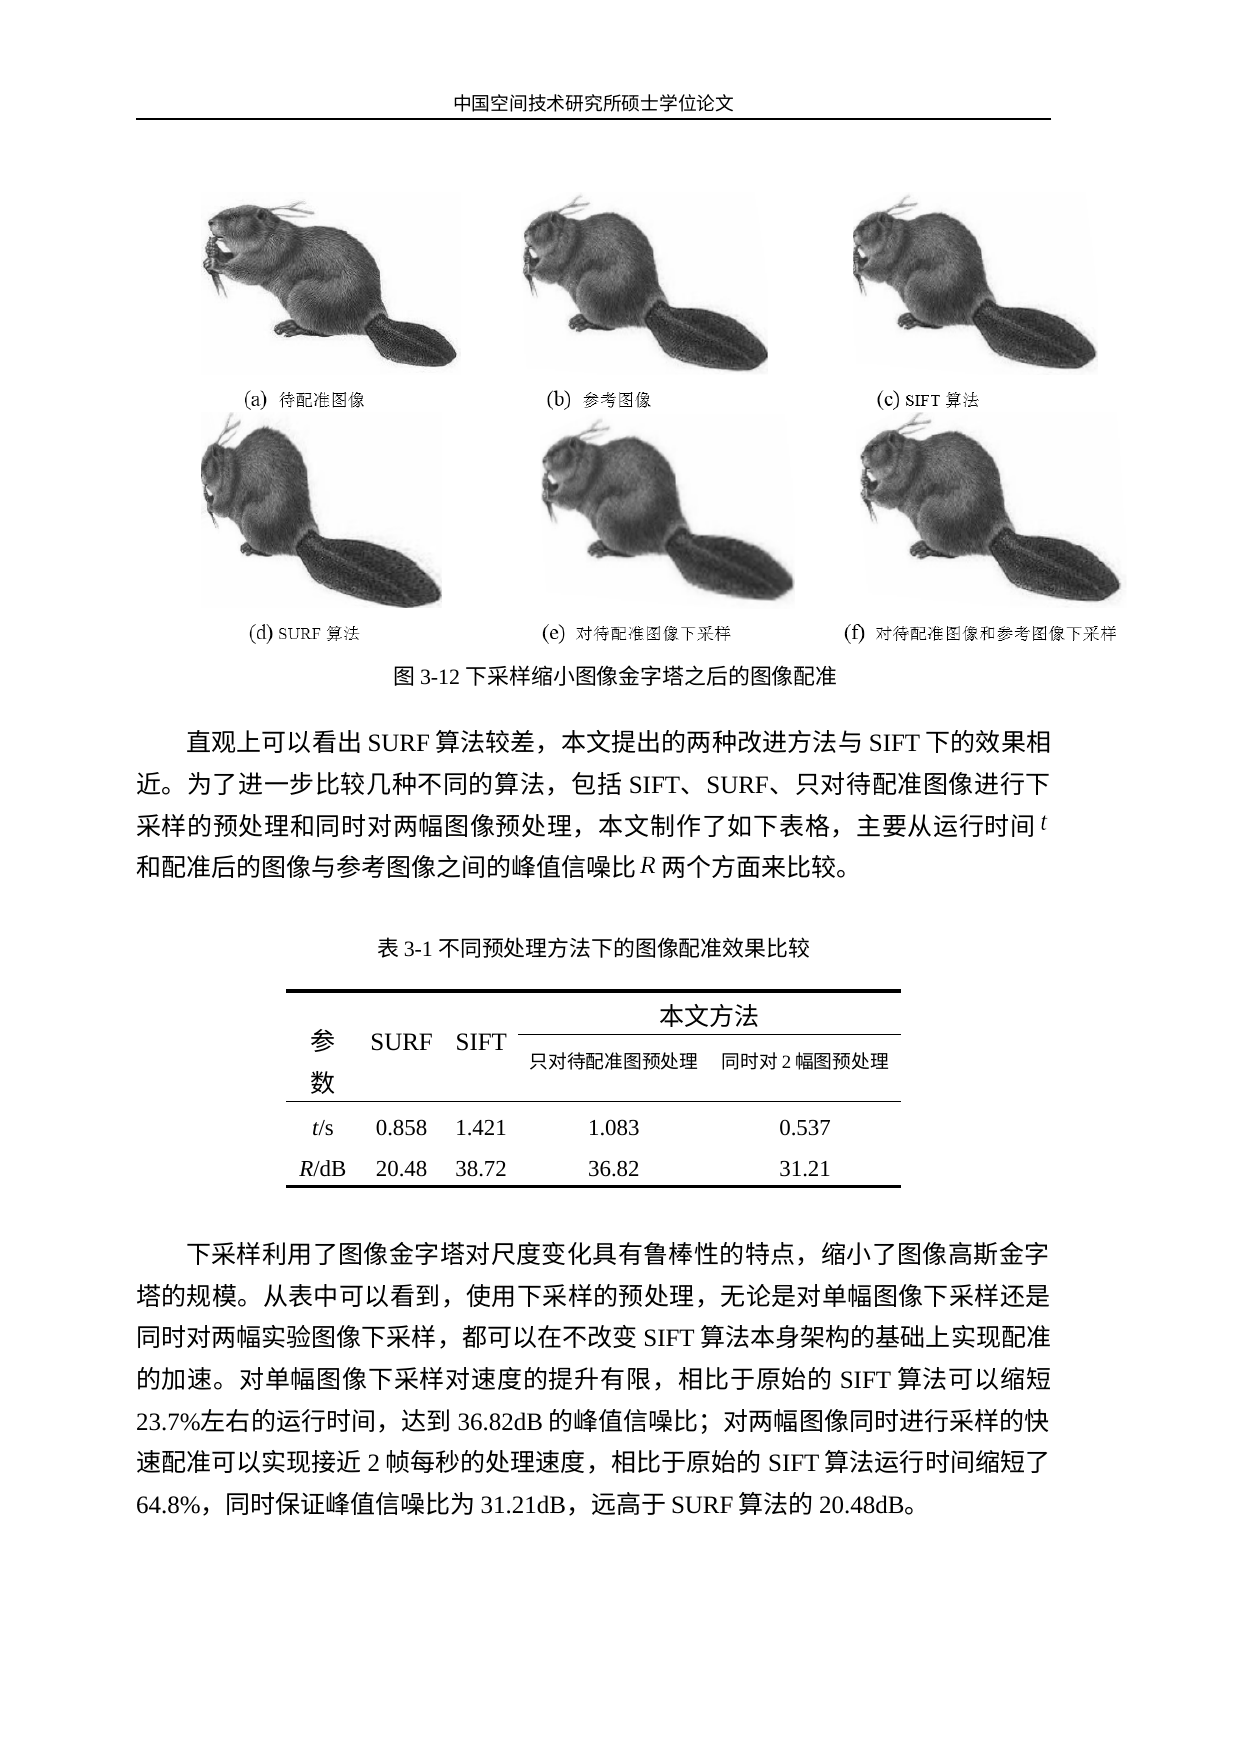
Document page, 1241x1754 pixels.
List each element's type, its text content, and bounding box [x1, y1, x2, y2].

table_header 本文方法 [518, 993, 901, 1034]
table_cell 31.21 [709, 1144, 901, 1185]
table_cell 0.858 [359, 1102, 444, 1143]
table_cell 20.48 [359, 1144, 444, 1185]
table_header SURF [359, 993, 444, 1101]
text 直观上可以看出SURF算法较差，本文提出的两种改进方法与SIFT下的效果相近。为了进一步比较几种不同的算法，包括SIFT、SURF、只对待配准图像进行下采样的预处理和同时对两幅图像预处理，本文制作了如下表格，主要从运行时间 和配准后的图像与参考图像之间的峰值信噪比两个方面来比较。 [136, 718, 1051, 885]
table_cell 只对待配准图预处理 [518, 1035, 709, 1101]
table_cell 0.537 [709, 1102, 901, 1143]
table_header 参数 [286, 993, 359, 1101]
table_cell 1.421 [444, 1102, 518, 1143]
table_cell R/dB [286, 1144, 359, 1185]
table_cell 1.083 [518, 1102, 709, 1143]
table_header SIFT [444, 993, 518, 1101]
table_cell 36.82 [518, 1144, 709, 1185]
subtitle 图3-12 下采样缩小图像金字塔之后的图像配准 [136, 664, 1051, 689]
table_cell 38.72 [444, 1144, 518, 1185]
table_cell t/s [286, 1102, 359, 1143]
text 下采样利用了图像金字塔对尺度变化具有鲁棒性的特点，缩小了图像高斯金字塔的规模。从表中可以看到，使用下采样的预处理，无论是对单幅图像下采样还是同时对两幅实验图像下采样，都可以在不改变SIFT算法本身架构的基础上实现配准的加速。对单幅图像下采样对速度的提升有限，相比于原始的SIFT算法可以缩短23.7%左右的运行时间，达到36.82dB的峰值信噪比；对两幅图像同时进行采样的快速配准可以实现接近2帧每秒的处理速度，相比于原始的SIFT算法运行时间缩短了64.8%，同时保证峰值信噪比为31.21dB，远高于SURF算法的 20.48dB。 [136, 1230, 1051, 1522]
text 表3-1 不同预处理方法下的图像配准效果比较 [136, 923, 1051, 964]
table_cell 同时对2幅图预处理 [709, 1035, 901, 1101]
